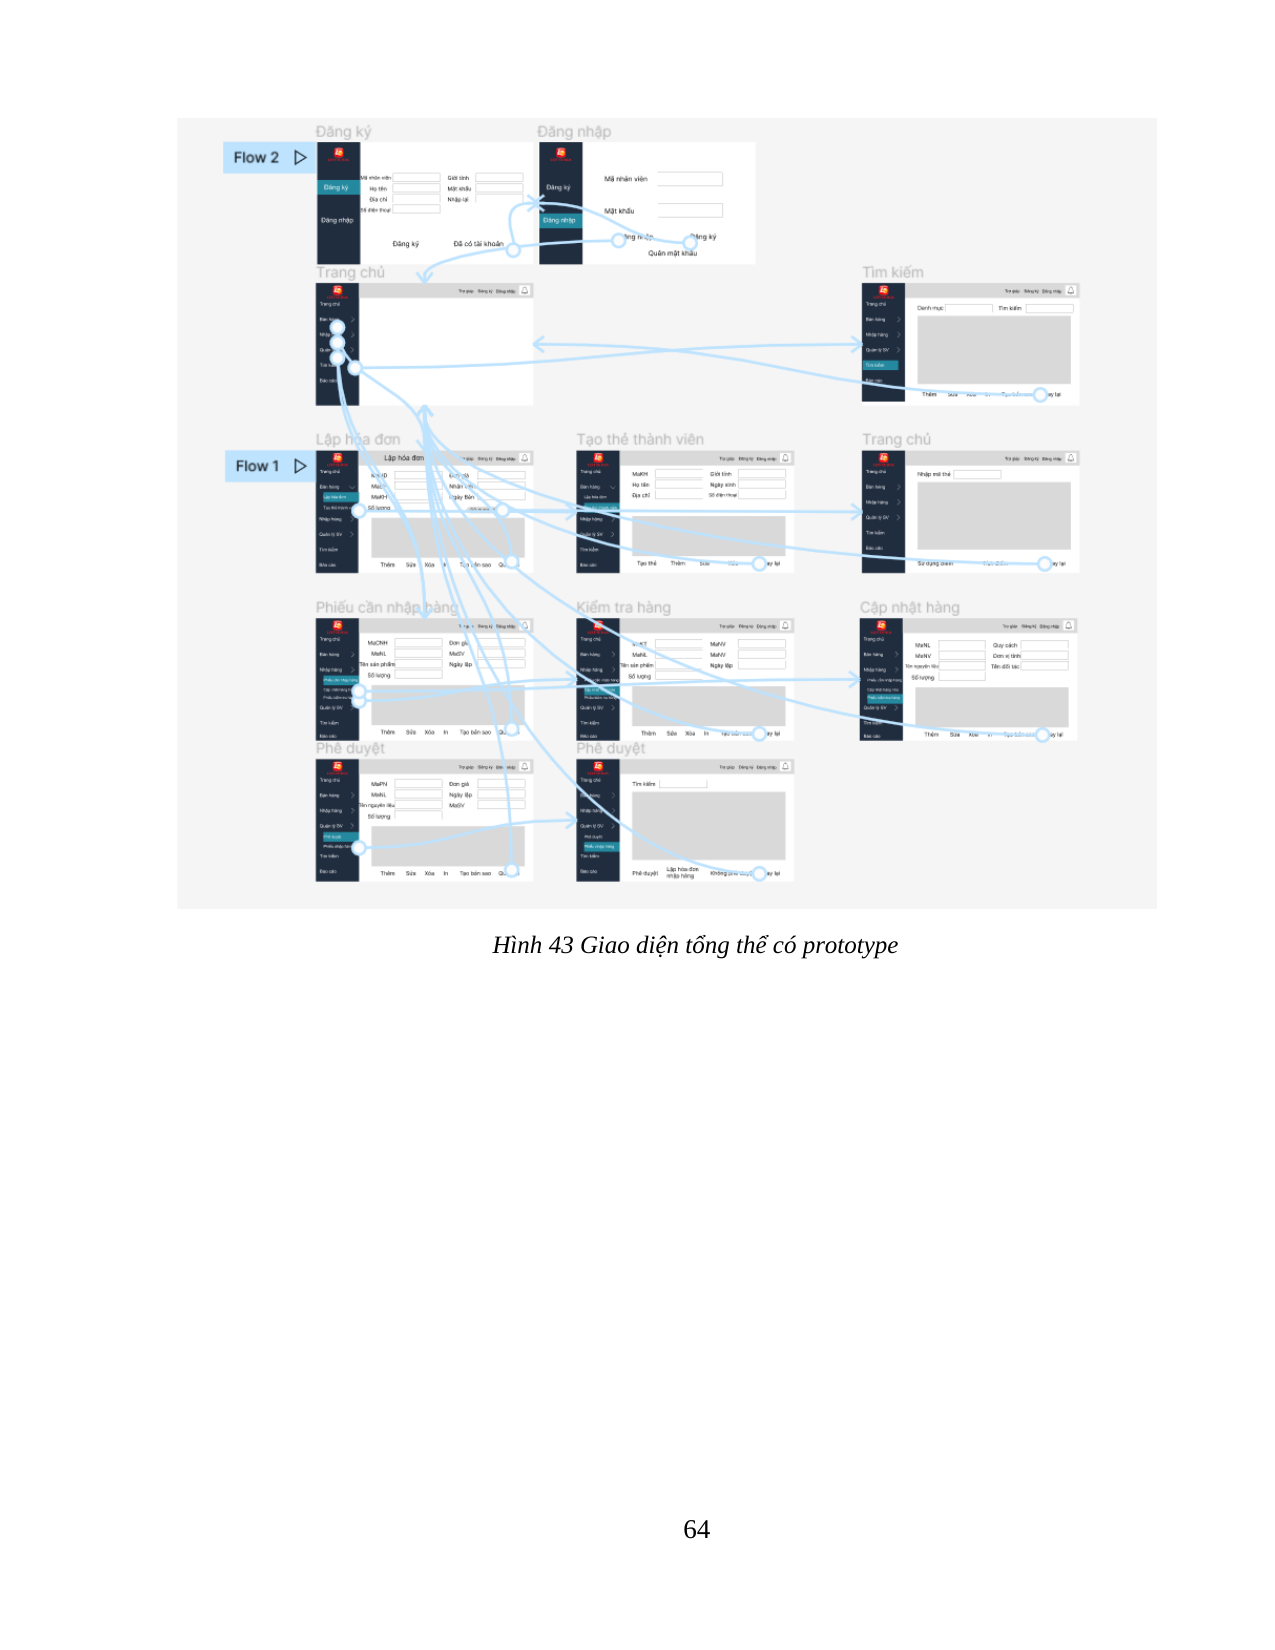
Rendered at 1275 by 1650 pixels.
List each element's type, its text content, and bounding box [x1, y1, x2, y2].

text Hình 43 Giao diện tổng thể có prototype [177, 930, 1157, 958]
picture [177, 118, 1157, 909]
